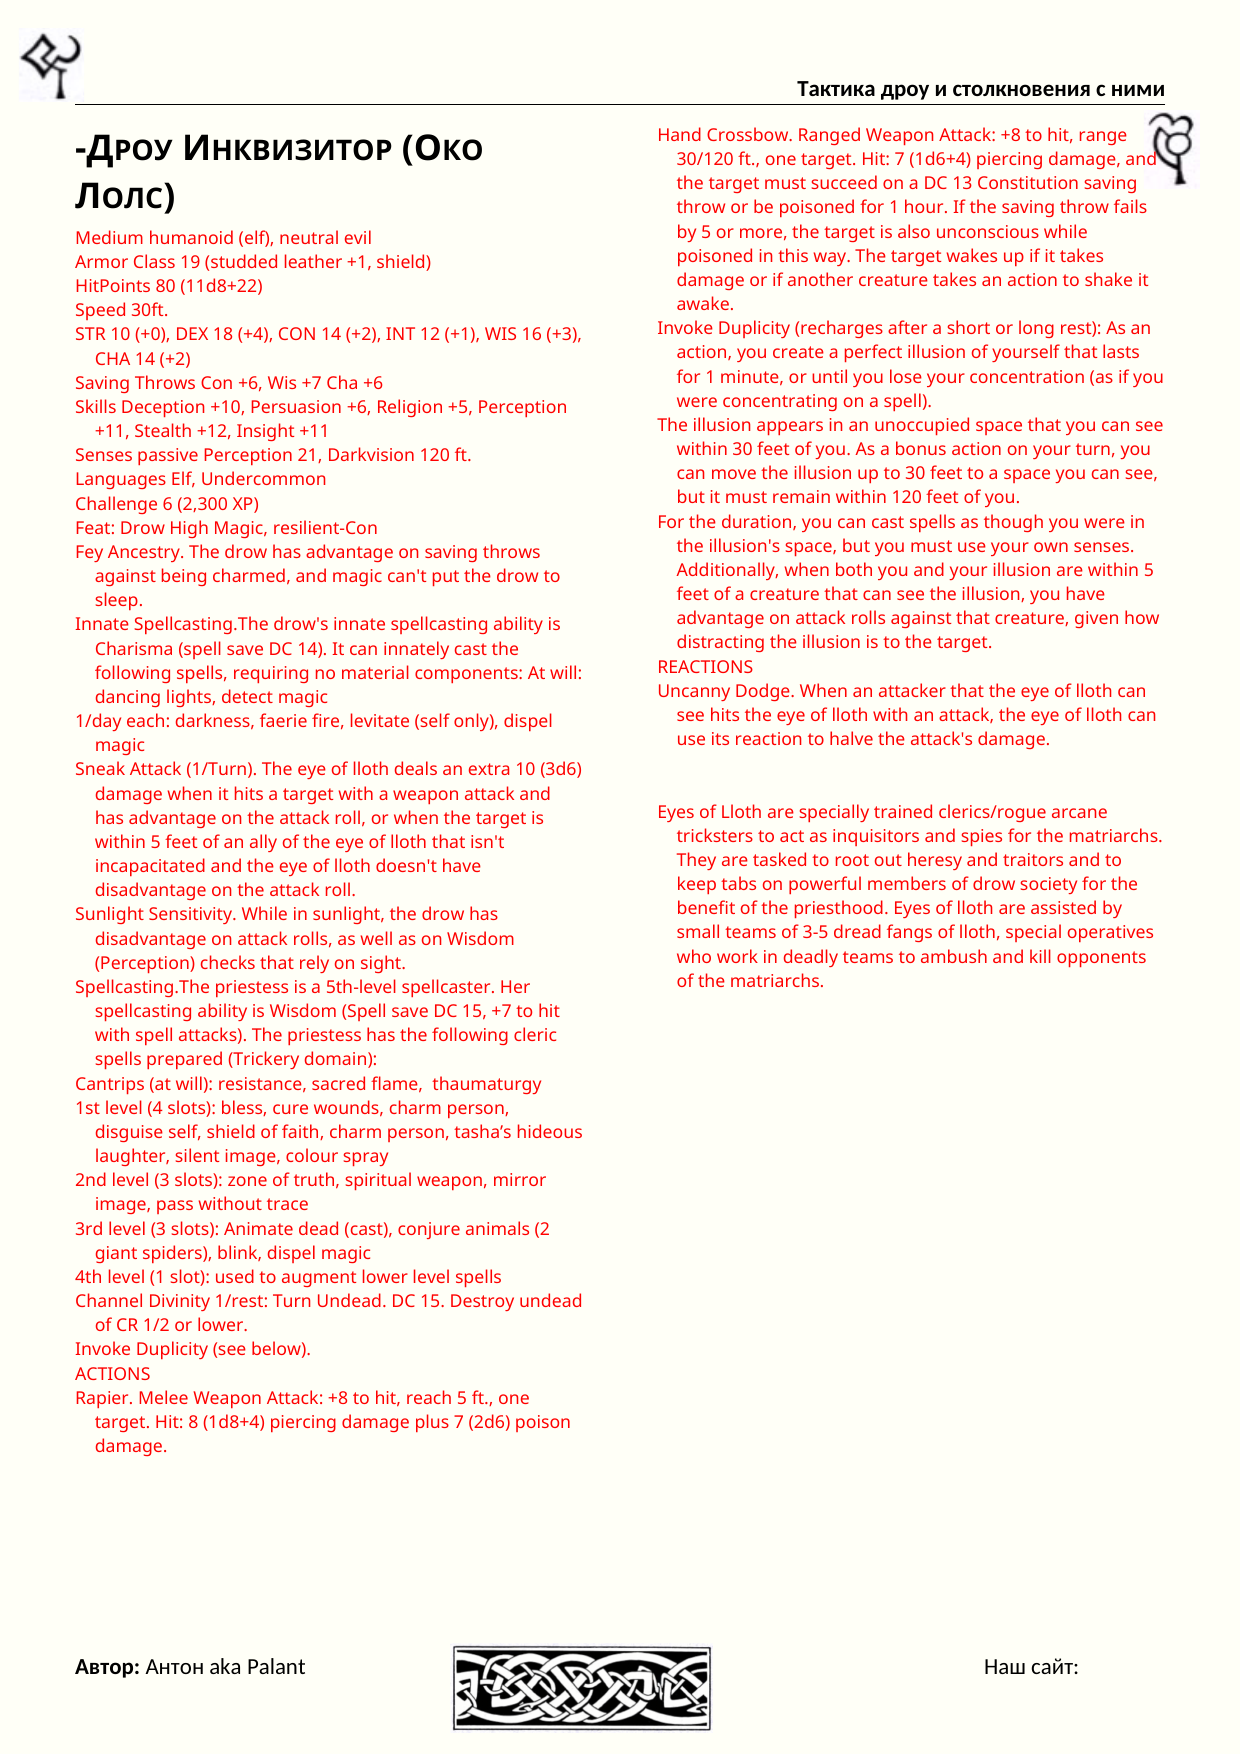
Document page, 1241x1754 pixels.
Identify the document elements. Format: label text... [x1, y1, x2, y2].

text Languages Elf, Undercommon [75, 467, 583, 491]
picture [451, 1644, 712, 1732]
text Medium humanoid (elf), neutral evil [75, 225, 583, 249]
text Channel Divinity 1/rest: Turn Undead. DC 15. Destroy undead of CR 1/2 or lower. [75, 1288, 583, 1337]
text Sneak Attack (1/Turn). The eye of lloth deals an extra 10 (3d6) damage when it hits a target with a weapon attack and has advantage on the attack roll, or when the target is within 5 feet of an ally of the eye of lloth that isn't incapacitated and the eye of lloth doesn't have disadvantage on the attack roll. [75, 757, 583, 902]
text Rapier. Melee Weapon Attack: +8 to hit, reach 5 ft., one target. Hit: 8 (1d8+4) piercing damage plus 7 (2d6) poison damage. [75, 1385, 583, 1458]
text Spellcasting.The priestess is a 5th-level spellcaster. Her spellcasting ability is Wisdom (Spell save DC 15, +7 to hit with spell attacks). The priestess has the following cleric spells prepared (Trickery domain): [75, 974, 583, 1071]
text Fey Ancestry. The drow has advantage on saving throws against being charmed, and magic can't put the drow to sleep. [75, 539, 583, 612]
text Innate Spellcasting.The drow's innate spellcasting ability is Charisma (spell save DC 14). It can innately cast the following spells, requiring no material components: At will: dancing lights, detect magic [75, 612, 583, 708]
text ACTIONS [75, 1361, 583, 1385]
picture [1143, 110, 1200, 189]
text Feat: Drow High Magic, resilient-Con [75, 515, 583, 539]
text Speed 30ft. [75, 298, 583, 322]
text STR 10 (+0), DEX 18 (+4), CON 14 (+2), INT 12 (+1), WIS 16 (+3), CHA 14 (+2) [75, 322, 583, 370]
title -Дроу Инквизитор (Око Лолс) [75, 122, 583, 219]
text REACTIONS [657, 654, 1165, 678]
text Eyes of Lloth are specially trained clerics/rogue arcane tricksters to act as inquisitors and spies for the matriarchs. They are tasked to root out heresy and traitors and to keep tabs on powerful members of drow society for the benefit of the priesthood. Eyes of lloth are assisted by small teams of 3-5 dread fangs of lloth, special operatives who work in deadly teams to ambush and kill opponents of the matriarchs. [657, 799, 1165, 992]
text Skills Deception +10, Persuasion +6, Religion +5, Perception +11, Stealth +12, Insight +11 [75, 394, 583, 443]
text Sunlight Sensitivity. While in sunlight, the drow has disadvantage on attack rolls, as well as on Wisdom (Perception) checks that rely on sight. [75, 902, 583, 974]
text HitPoints 80 (11d8+22) [75, 273, 583, 298]
text Uncanny Dodge. When an attacker that the eye of lloth can see hits the eye of lloth with an attack, the eye of lloth can use its reaction to halve the attack's damage. [657, 678, 1165, 751]
text 4th level (1 slot): used to augment lower level spells [75, 1264, 583, 1288]
text The illusion appears in an unoccupied space that you can see within 30 feet of you. As a bonus action on your turn, you can move the illusion up to 30 feet to a space you can see, but it must remain within 120 feet of you. [657, 412, 1165, 509]
text Armor Class 19 (studded leather +1, shield) [75, 249, 583, 273]
text Challenge 6 (2,300 XP) [75, 491, 583, 515]
text Cantrips (at will): resistance, sacred flame, thaumaturgy [75, 1071, 583, 1095]
text Invoke Duplicity (recharges after a short or long rest): As an action, you create a perfect illusion of yourself that lasts for 1 minute, or until you lose your concentration (as if you were concentrating on a spell). [657, 316, 1165, 412]
text For the duration, you can cast spells as though you were in the illusion's space, but you must use your own senses. Additionally, when both you and your illusion are within 5 feet of a creature that can see the illusion, you have advantage on attack rolls against that creature, given how distracting the illusion is to the target. [657, 509, 1165, 654]
text Invoke Duplicity (see below). [75, 1337, 583, 1361]
text 1/day each: darkness, faerie fire, levitate (self only), dispel magic [75, 708, 583, 757]
picture [18, 28, 85, 102]
text Senses passive Perception 21, Darkvision 120 ft. [75, 443, 583, 467]
text Saving Throws Con +6, Wis +7 Cha +6 [75, 370, 583, 394]
text Hand Crossbow. Ranged Weapon Attack: +8 to hit, range 30/120 ft., one target. Hit: 7 (1d6+4) piercing damage, and the target must succeed on a DC 13 Constitution saving throw or be poisoned for 1 hour. If the saving throw fails by 5 or more, the target is also unconscious while poisoned in this way. The target wakes up if it takes damage or if another creature takes an action to shake it awake. [657, 122, 1165, 316]
text 1st level (4 slots): bless, cure wounds, charm person, disguise self, shield of faith, charm person, tasha’s hideous laughter, silent image, colour spray [75, 1095, 583, 1168]
text 3rd level (3 slots): Animate dead (cast), conjure animals (2 giant spiders), blink, dispel magic [75, 1216, 583, 1264]
text 2nd level (3 slots): zone of truth, spiritual weapon, mirror image, pass without trace [75, 1168, 583, 1216]
